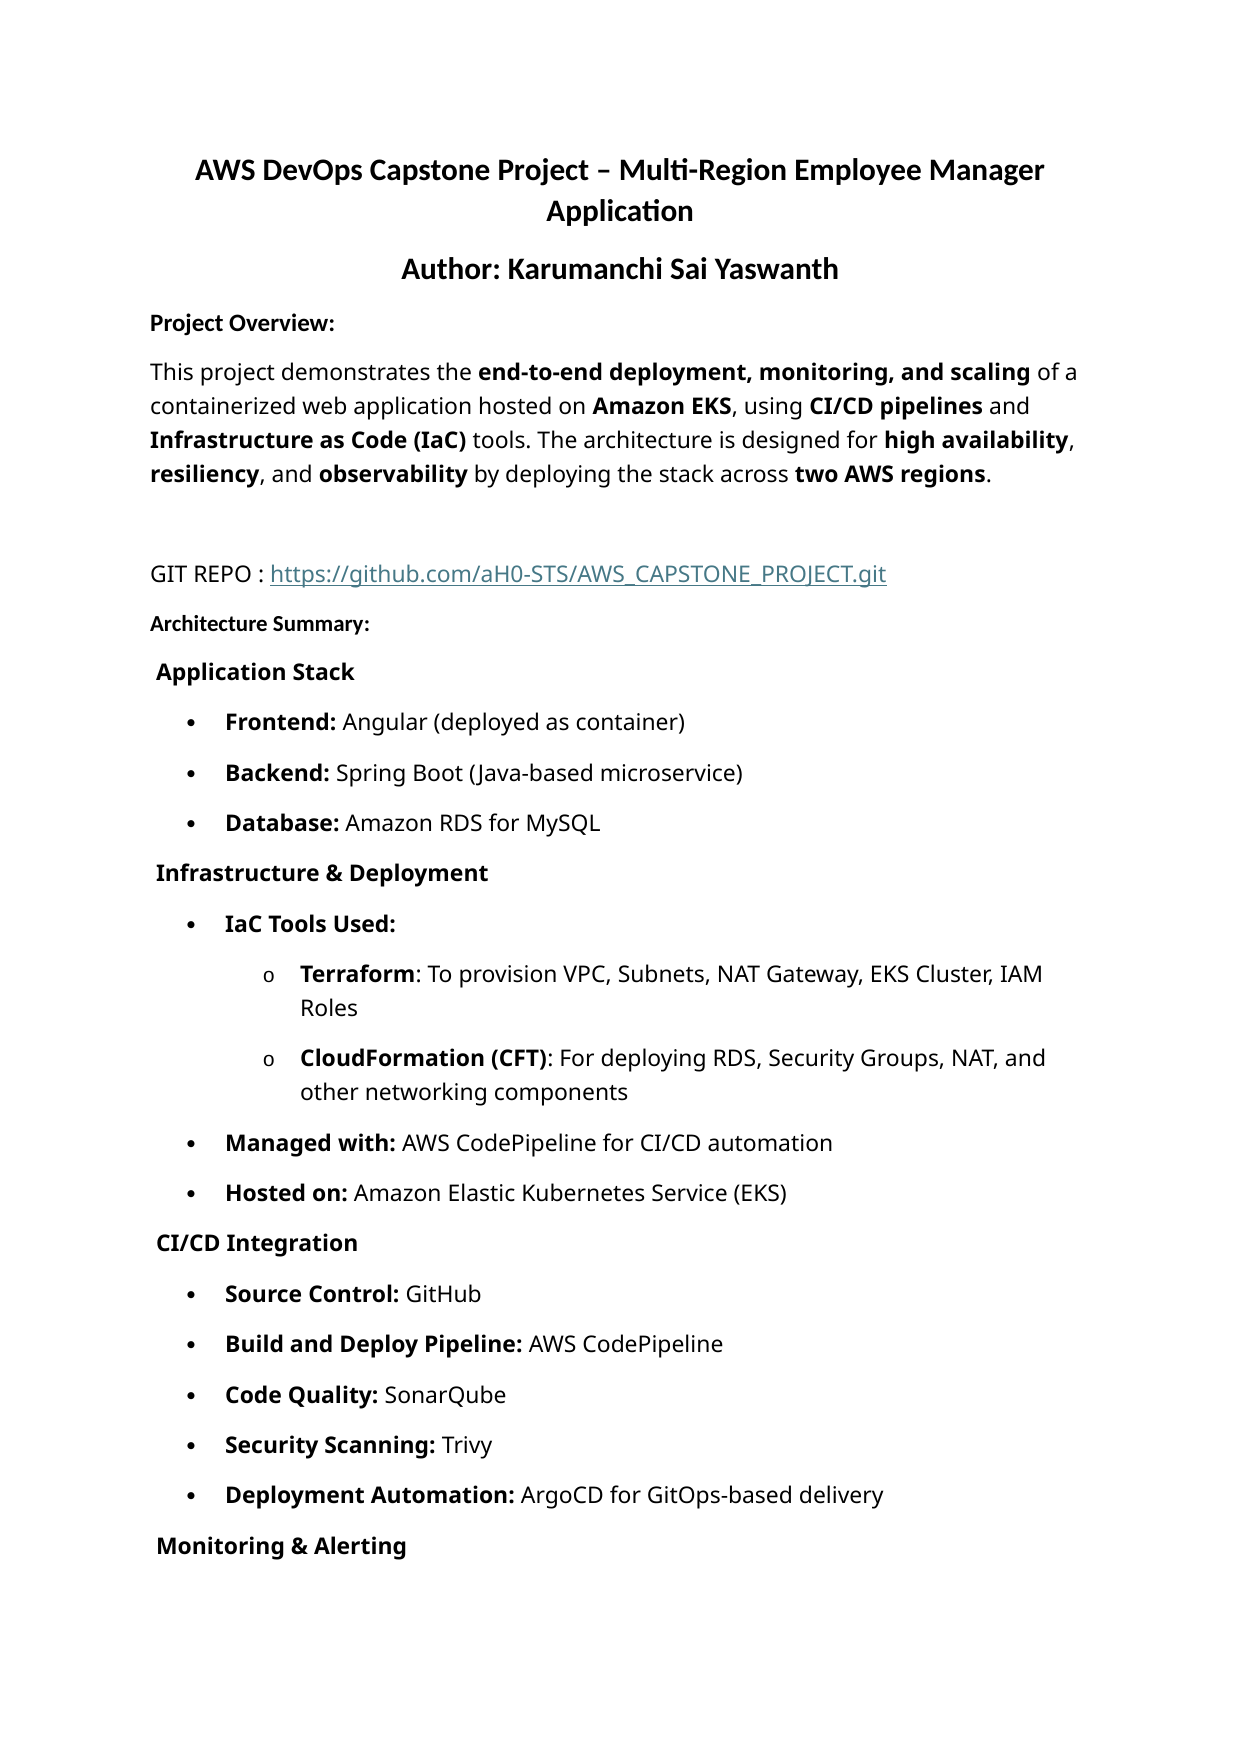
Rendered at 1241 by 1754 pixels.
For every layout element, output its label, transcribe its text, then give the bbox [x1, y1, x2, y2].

text Project Overview: [150, 307, 1090, 337]
text Application Stack [150, 656, 1090, 687]
list Managed with: AWS CodePipeline for CI/CD automation [187, 1127, 1090, 1158]
list Database: Amazon RDS for MySQL [187, 807, 1090, 838]
text Architecture Summary: [150, 609, 1090, 637]
text GIT REPO : https://github.com/aH0-STS/AWS_CAPSTONE_PROJECT.git [150, 558, 1090, 590]
text AWS DevOps Capstone Project – Multi-Region Employee Manager Application [150, 150, 1090, 229]
text Author: Karumanchi Sai Yaswanth [150, 249, 1090, 287]
list Build and Deploy Pipeline: AWS CodePipeline [187, 1328, 1090, 1359]
text This project demonstrates the end-to-end deployment, monitoring, and scaling of a containerized web application hosted on Amazon EKS, using CI/CD pipelines and Infrastructure as Code (IaC) tools. The architecture is designed for high availability, resiliency, and observability by deploying the stack across two AWS regions. [150, 356, 1090, 489]
list Backend: Spring Boot (Java-based microservice) [187, 757, 1090, 788]
text Infrastructure & Deployment [150, 857, 1090, 889]
list IaC Tools Used: [187, 908, 1090, 939]
list Hosted on: Amazon Elastic Kubernetes Service (EKS) [187, 1177, 1090, 1208]
list Source Control: GitHub [187, 1278, 1090, 1309]
list Security Scanning: Trivy [187, 1429, 1090, 1460]
list CloudFormation (CFT): For deploying RDS, Security Groups, NAT, and other networking components [262, 1042, 1090, 1107]
list Frontend: Angular (deployed as container) [187, 706, 1090, 737]
text CI/CD Integration [150, 1227, 1090, 1259]
list Deployment Automation: ArgoCD for GitOps-based delivery [187, 1479, 1090, 1511]
list Terraform: To provision VPC, Subnets, NAT Gateway, EKS Cluster, IAM Roles [262, 958, 1090, 1023]
list Code Quality: SonarQube [187, 1379, 1090, 1410]
text Monitoring & Alerting [150, 1530, 1090, 1561]
